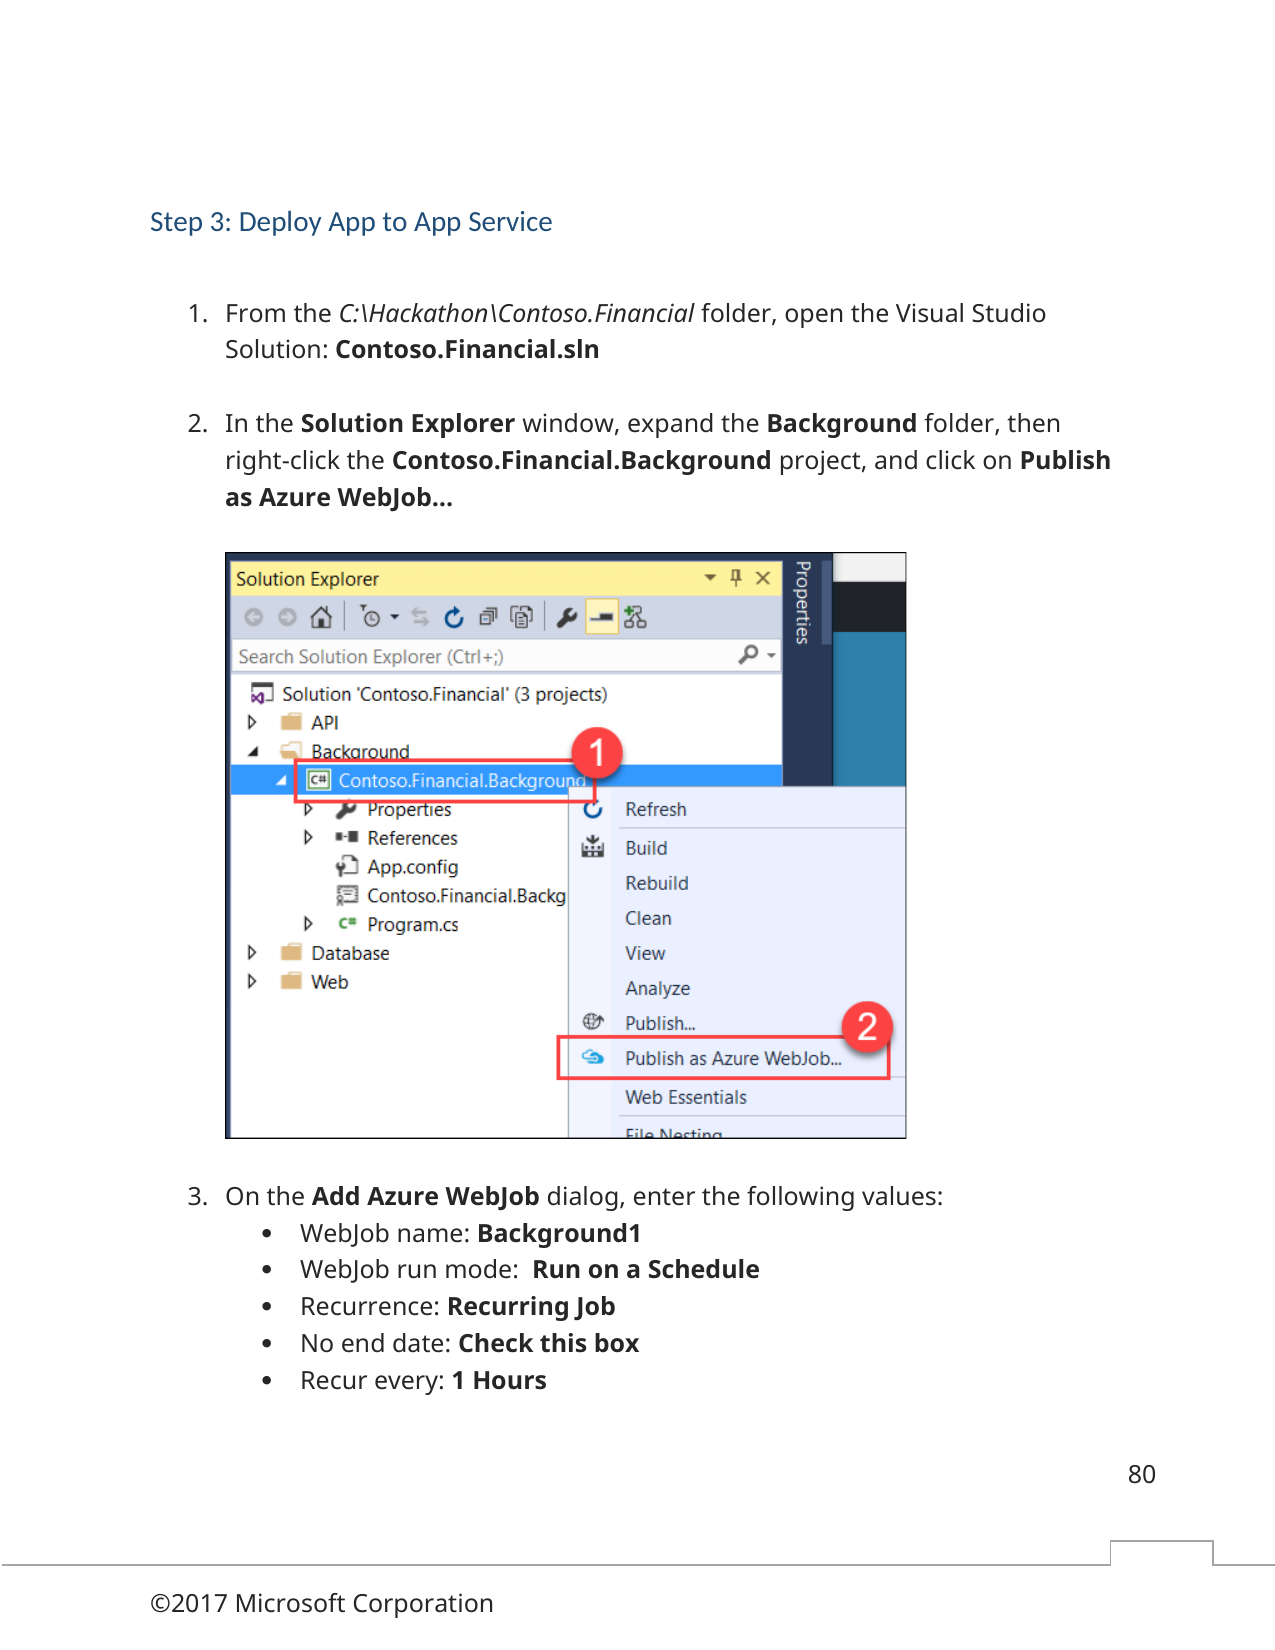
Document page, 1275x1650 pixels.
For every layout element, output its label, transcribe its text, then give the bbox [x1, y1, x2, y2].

list From the C:\Hackathon\Contoso.Financial folder, open the Visual Studio Solution: Contoso.Financial.sln [187, 295, 1125, 403]
list Recur every: 1 Hours [262, 1362, 1125, 1396]
list Recurrence: Recurring Job [262, 1289, 1125, 1323]
list No end date: Check this box [262, 1326, 1125, 1359]
list WebJob run mode: Run on a Schedule [262, 1252, 1125, 1286]
subtitle Step 3: Deploy App to App Service [150, 203, 1125, 239]
list WebJob name: Background1 [262, 1215, 1125, 1249]
picture [225, 552, 907, 1139]
list On the Add Azure WebJob dialog, enter the following values: [187, 1178, 1125, 1212]
